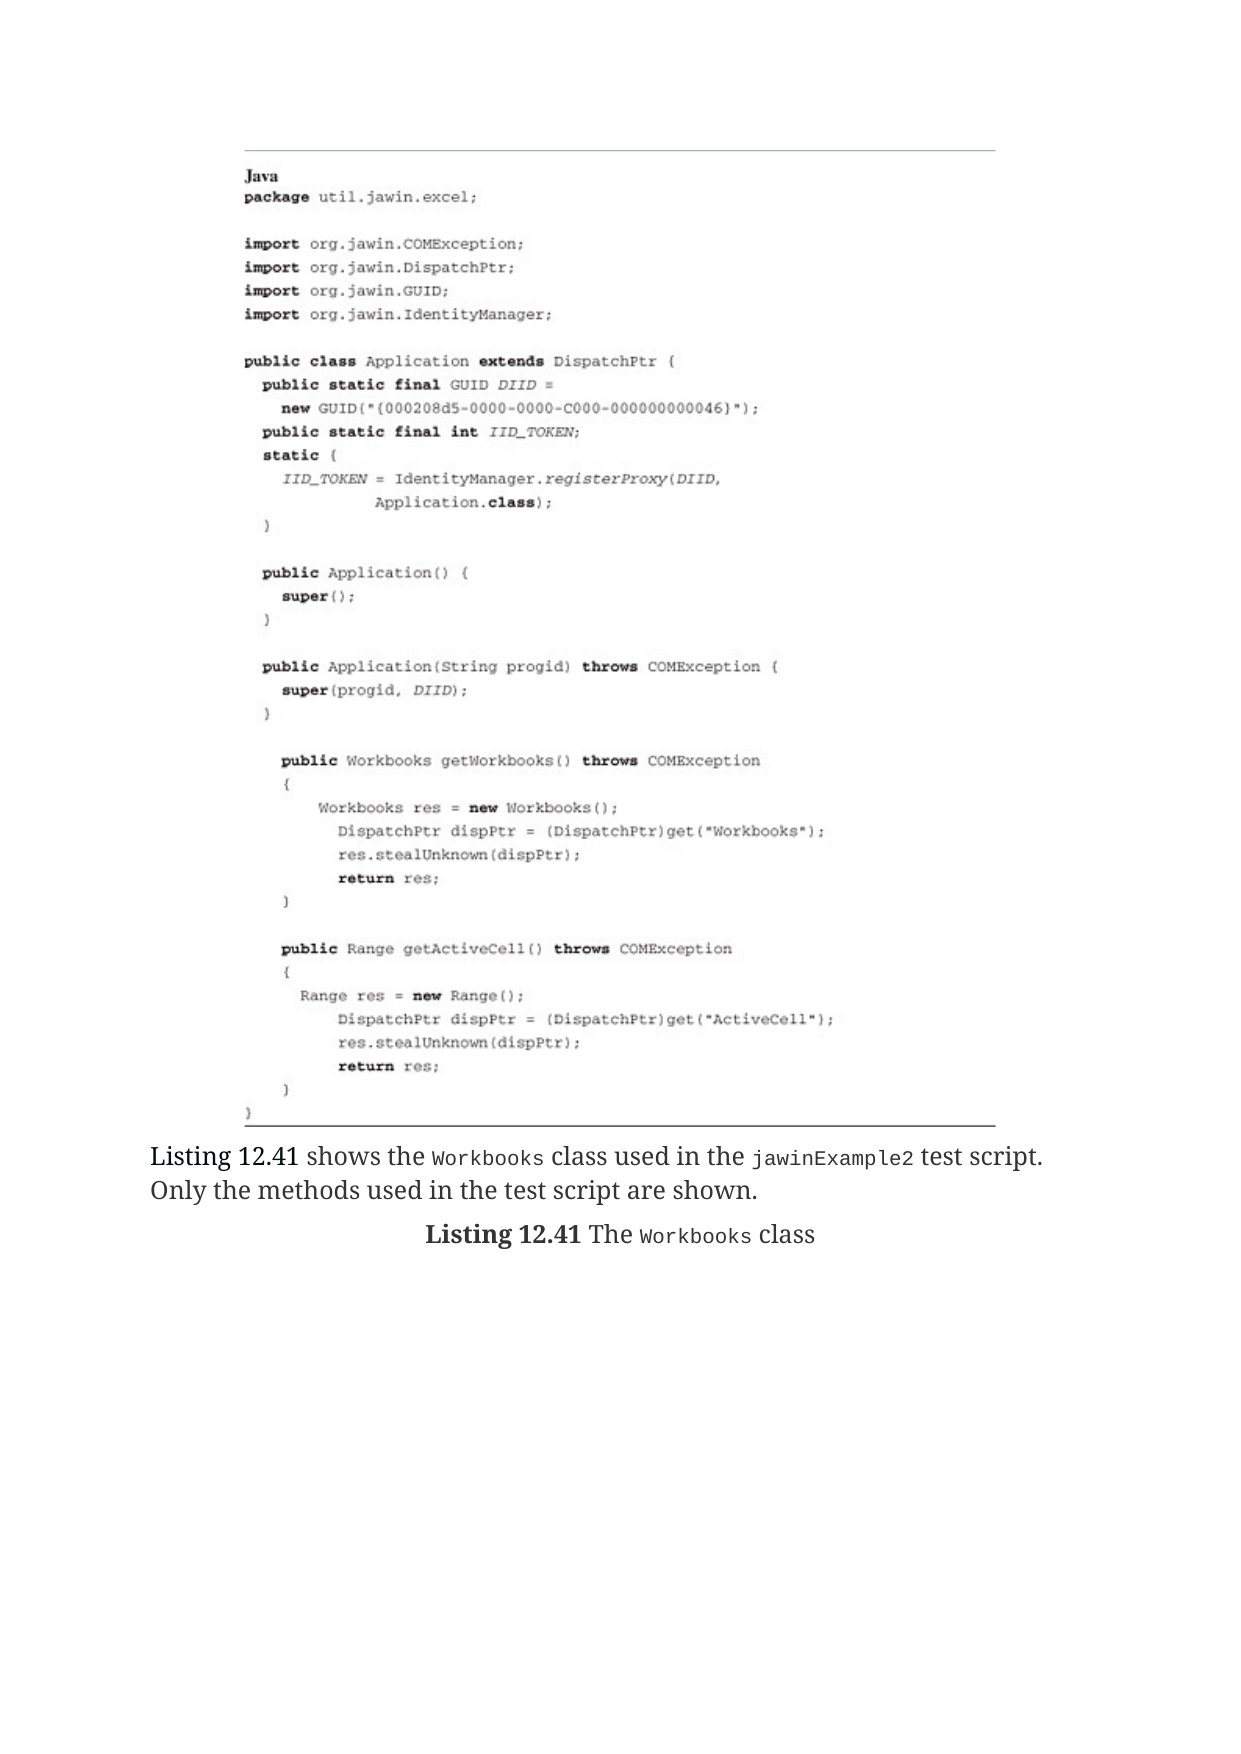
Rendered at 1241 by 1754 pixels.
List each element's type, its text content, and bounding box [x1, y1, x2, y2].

picture [244, 150, 996, 1127]
text Listing 12.41 The Workbooks class [150, 1217, 1090, 1251]
text Listing 12.41 shows the Workbooks class used in the jawinExample2 test script. Only the methods used in the test script are shown. [150, 1139, 1090, 1207]
